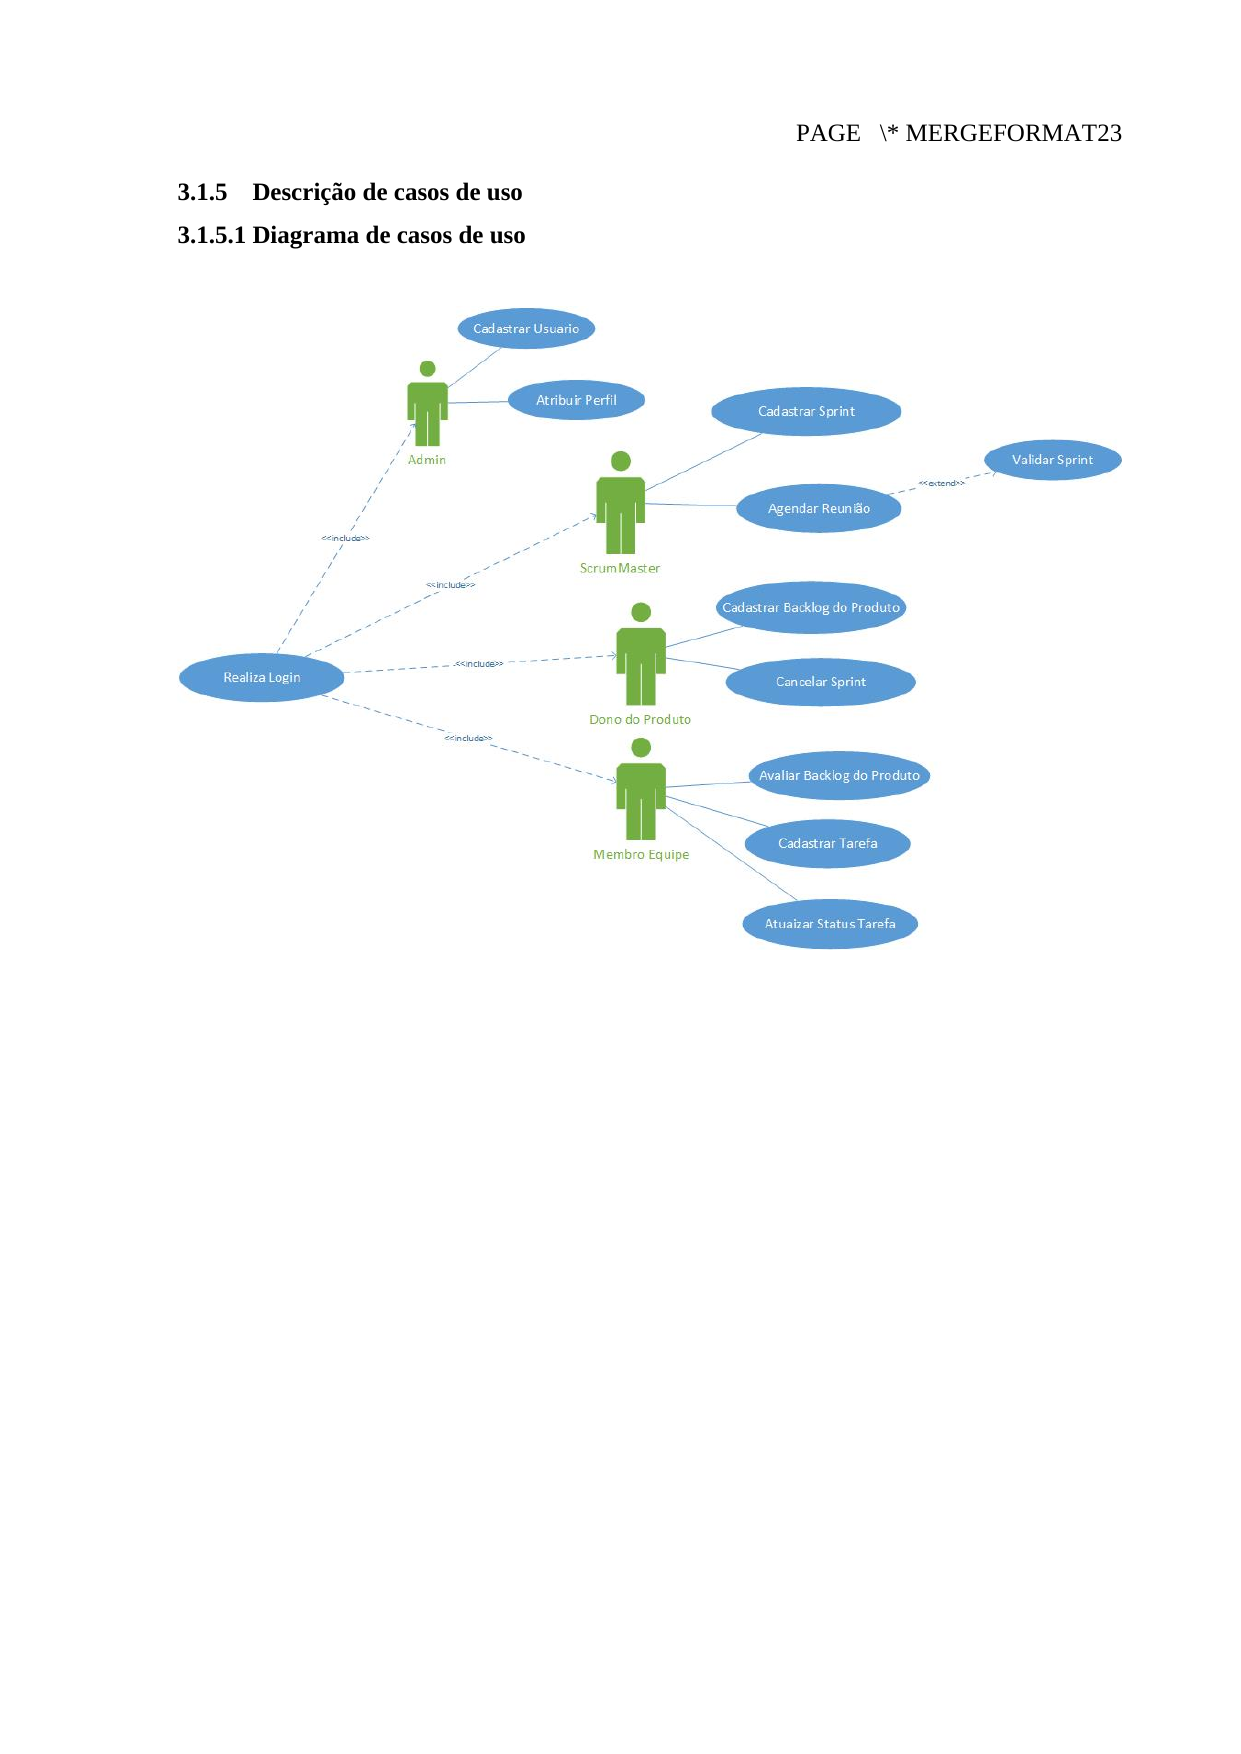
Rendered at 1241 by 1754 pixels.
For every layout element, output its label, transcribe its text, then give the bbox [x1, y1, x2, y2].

subtitle Diagrama de casos de uso [177, 220, 1122, 249]
subtitle Descrição de casos de uso [177, 177, 1122, 206]
picture [177, 306, 1123, 950]
